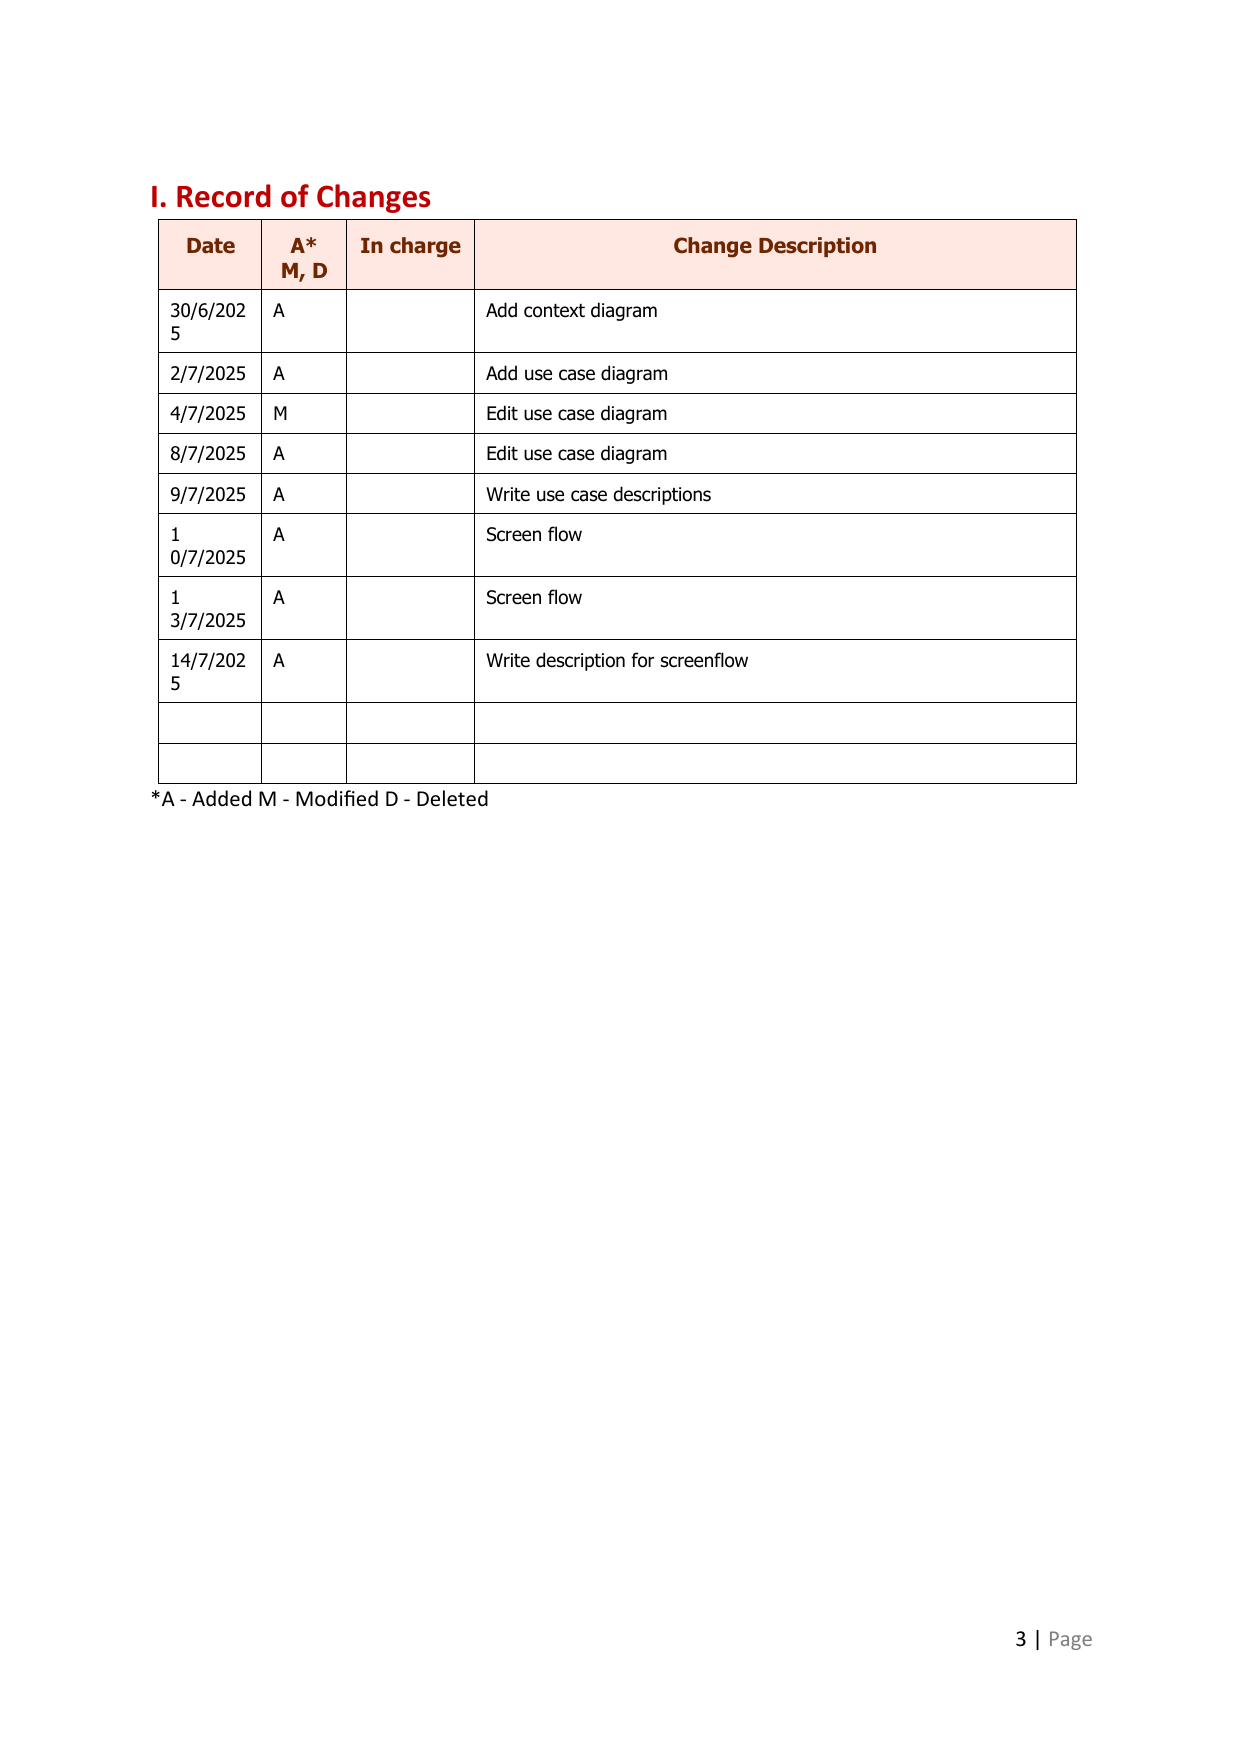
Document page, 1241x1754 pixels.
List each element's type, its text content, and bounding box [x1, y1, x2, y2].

table_cell [475, 744, 1076, 783]
table_cell [347, 394, 474, 433]
table_header Change Description [475, 220, 1076, 289]
table_cell Edit use case diagram [475, 394, 1076, 433]
table_cell M [262, 394, 346, 433]
table_cell Write use case descriptions [475, 474, 1076, 513]
subtitle I. Record of Changes [150, 175, 1093, 216]
table_cell [347, 514, 474, 576]
table_cell 8/7/2025 [159, 434, 261, 473]
table_cell Edit use case diagram [475, 434, 1076, 473]
table_cell [262, 703, 346, 742]
table_cell Screen flow [475, 514, 1076, 576]
table_cell 30/6/2025 [159, 290, 261, 352]
table_cell [347, 640, 474, 702]
table_cell [347, 353, 474, 392]
table_header Date [159, 220, 261, 289]
table_cell 9/7/2025 [159, 474, 261, 513]
table_cell [262, 744, 346, 783]
table_cell Add context diagram [475, 290, 1076, 352]
table_cell 2/7/2025 [159, 353, 261, 392]
table_cell A [262, 434, 346, 473]
text *A - Added M - Modified D - Deleted [150, 784, 1093, 812]
table_cell [347, 434, 474, 473]
table_cell [347, 577, 474, 639]
table_cell [347, 474, 474, 513]
table_cell [347, 290, 474, 352]
table_cell [159, 703, 261, 742]
table_cell Screen flow [475, 577, 1076, 639]
table_cell 10/7/2025 [159, 514, 261, 576]
table_cell A [262, 353, 346, 392]
table_cell A [262, 290, 346, 352]
table_cell [159, 744, 261, 783]
table_cell 13/7/2025 [159, 577, 261, 639]
table_cell 4/7/2025 [159, 394, 261, 433]
table_cell Write description for screenflow [475, 640, 1076, 702]
table_cell [347, 703, 474, 742]
table_cell A [262, 640, 346, 702]
table_cell Add use case diagram [475, 353, 1076, 392]
table_cell A [262, 474, 346, 513]
table_cell [347, 744, 474, 783]
table_header A* M, D [262, 220, 346, 289]
table_cell [475, 703, 1076, 742]
table_cell 14/7/2025 [159, 640, 261, 702]
table_cell A [262, 514, 346, 576]
table_header In charge [347, 220, 474, 289]
table_cell A [262, 577, 346, 639]
